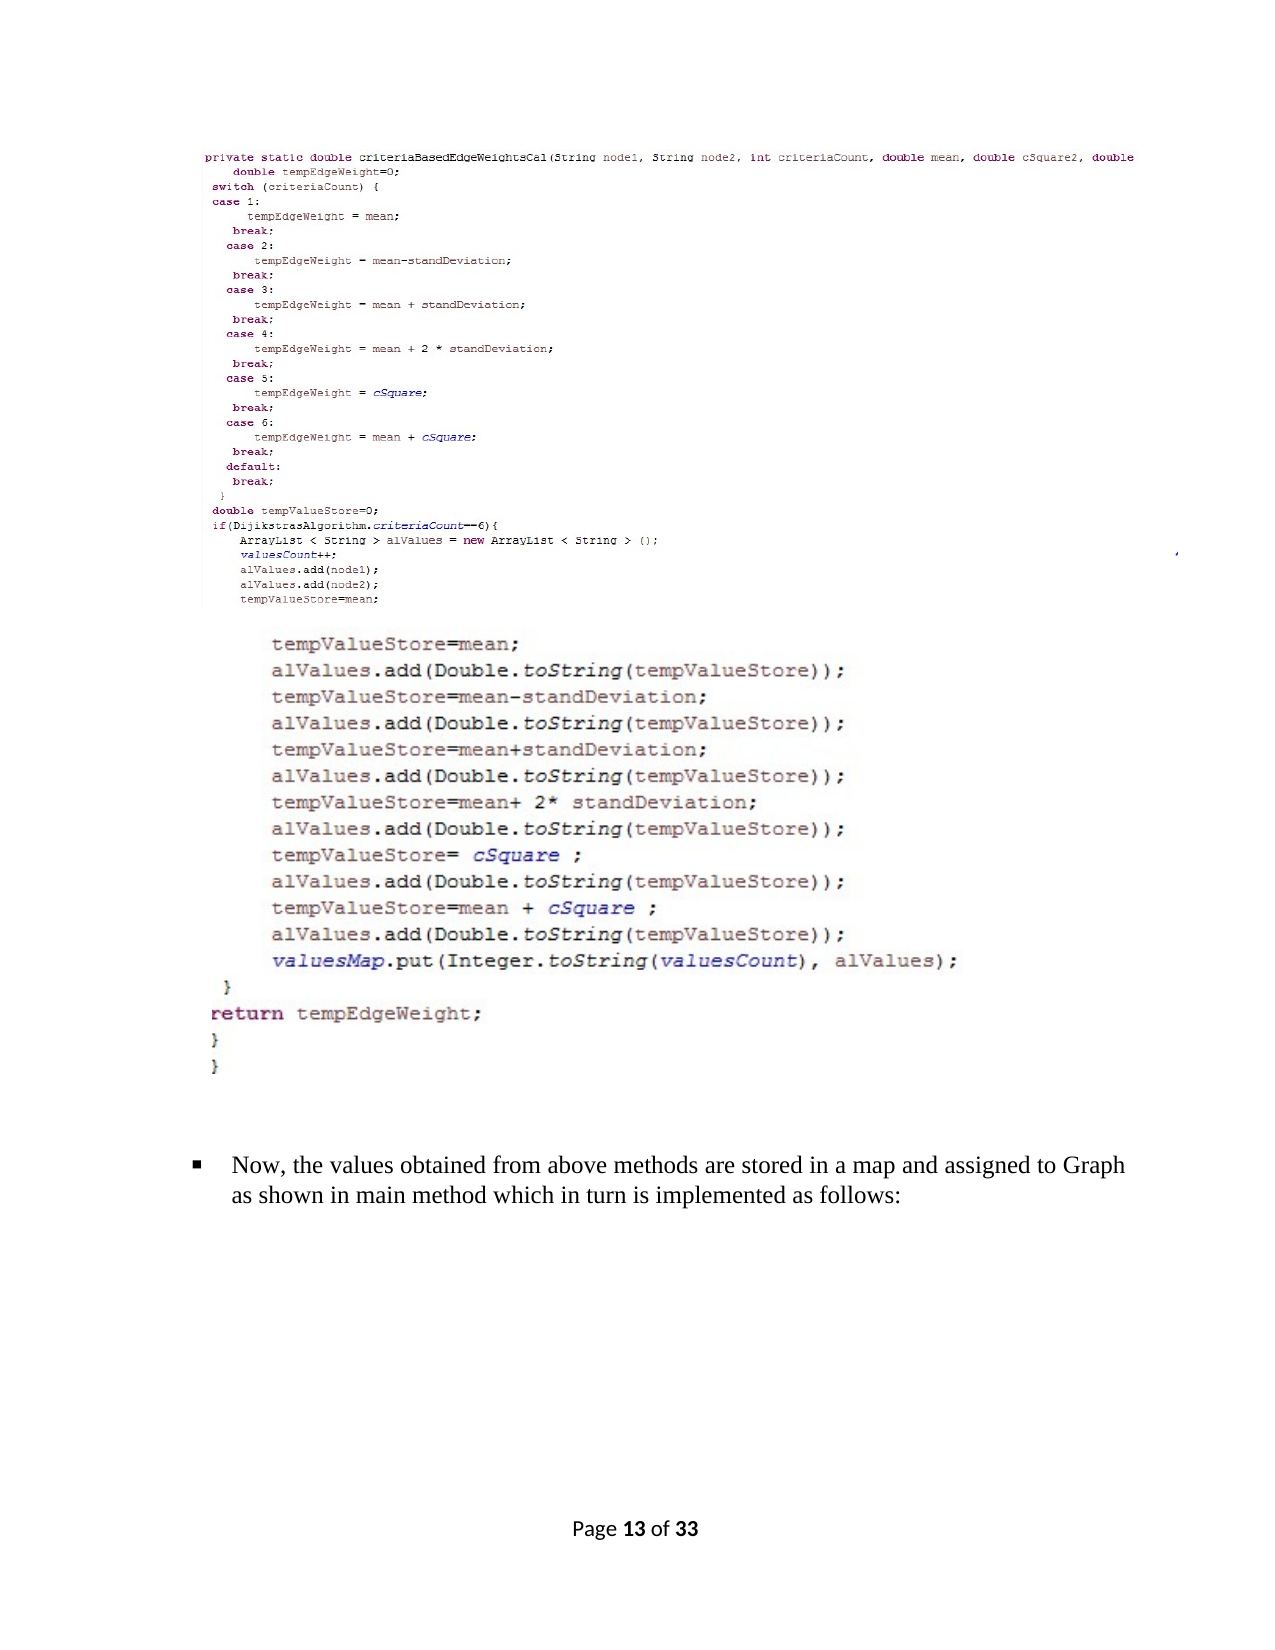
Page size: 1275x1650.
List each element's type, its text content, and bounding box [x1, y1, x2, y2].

picture [202, 149, 1178, 609]
list Now, the values obtained from above methods are stored in a map and assigned to Graph as shown in main method which in turn is implemented as follows: [187, 1150, 1126, 1209]
picture [212, 627, 971, 1074]
